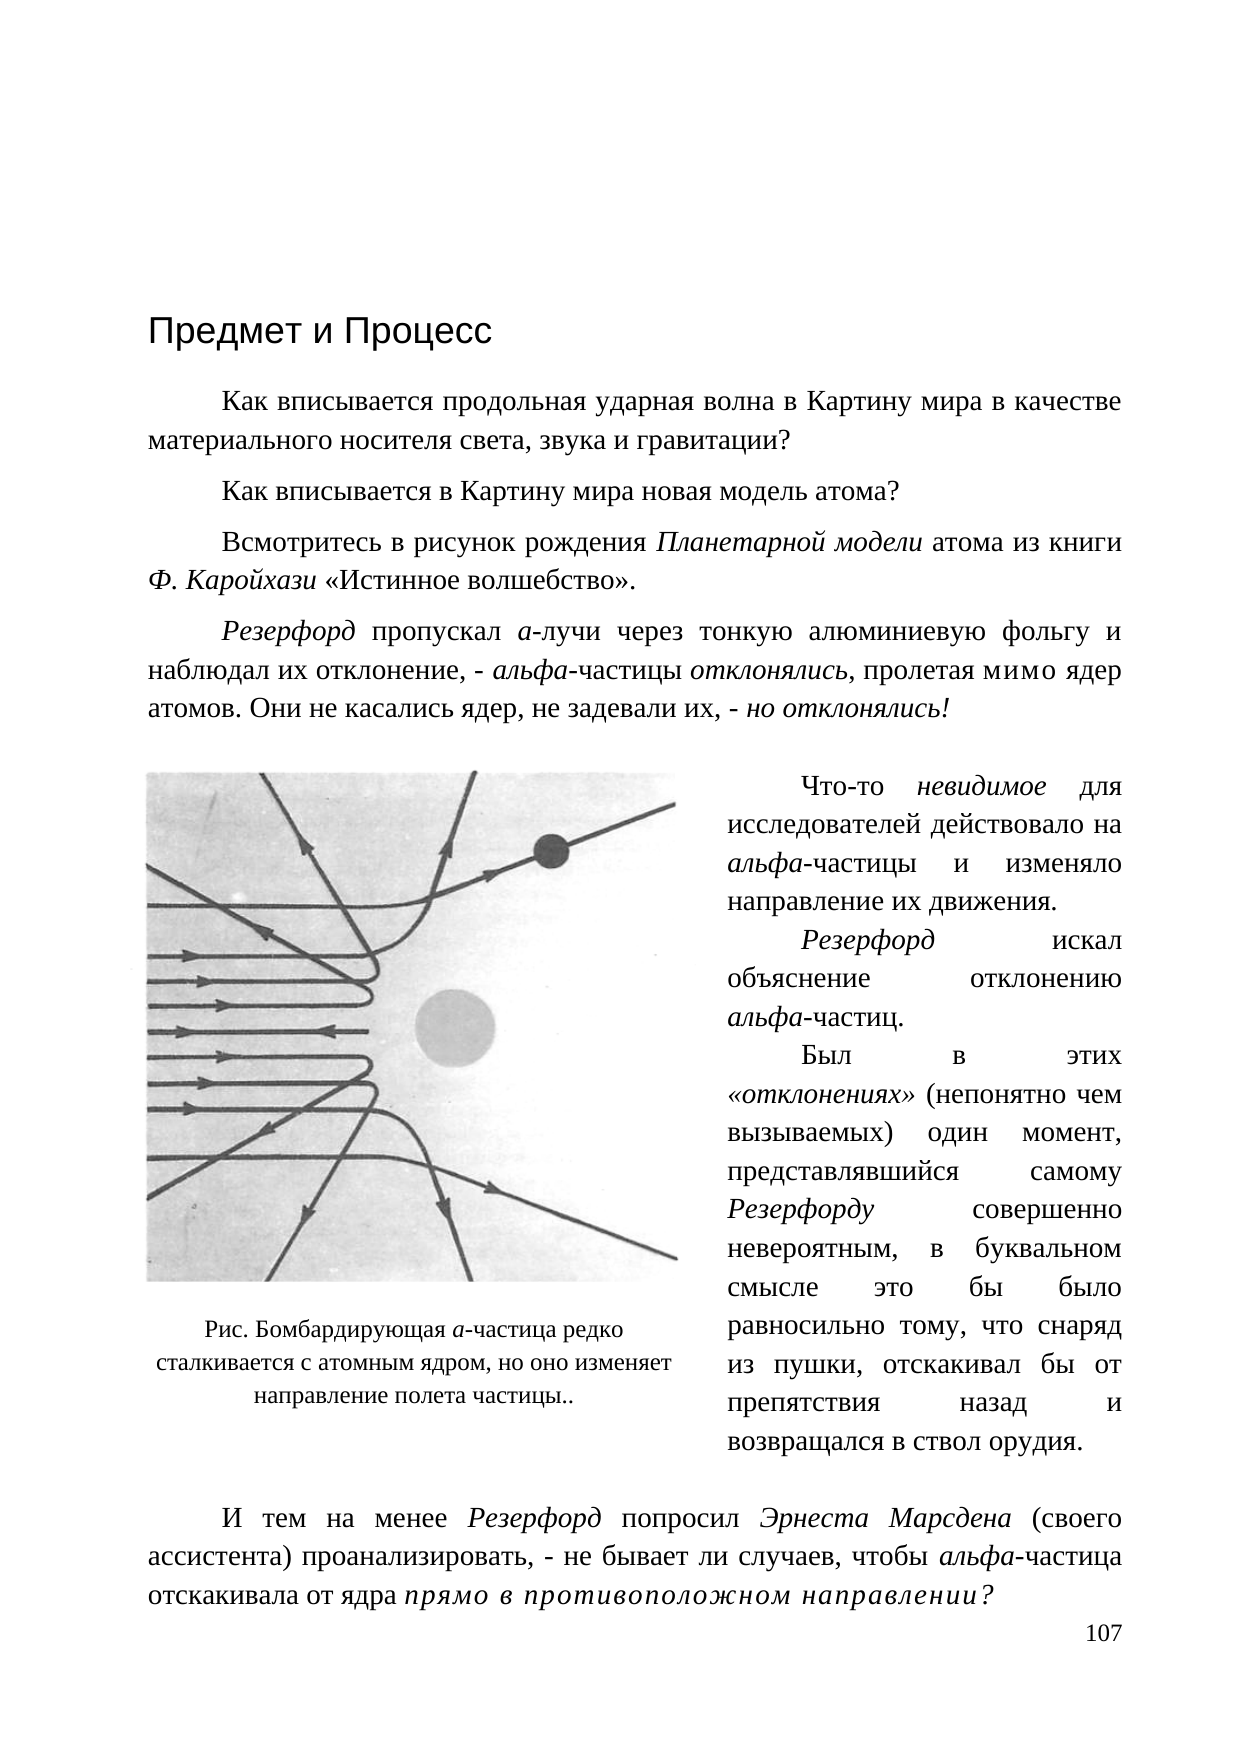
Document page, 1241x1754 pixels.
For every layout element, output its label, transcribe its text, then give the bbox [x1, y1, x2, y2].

text Всмотритесь в рисунок рождения Планетарной модели атома из книги Ф. Каройхази «Истинное волшебство». [148, 524, 1122, 596]
text Резерфорд пропускал а-лучи через тонкую алюминиевую фольгу и наблюдал их отклонение, - альфа-частицы отклонялись, пролетая мимо ядер атомов. Они не касались ядер, не задевали их, - но отклонялись! [148, 613, 1122, 724]
text Резерфорд искал объяснение отклонению альфа-частиц. [696, 922, 1122, 1032]
text Как вписывается в Картину мира новая модель атома? [148, 473, 1122, 506]
text Как вписывается продольная ударная волна в Картину мира в качестве материального носителя света, звука и гравитации? [148, 383, 1122, 455]
text Был в этих «отклонениях» (непонятно чем вызываемых) один момент, представлявшийся самому Резерфорду совершенно невероятным, в буквальном смысле это бы было равносильно тому, что снаряд из пушки, отскакивал бы от препятствия назад и возвращался в ствол орудия. [148, 1037, 1122, 1456]
text И тем на менее Резерфорд попросил Эрнеста Марсдена (своего ассистента) проанализировать, - не бывает ли случаев, чтобы альфа-частица отскакивала от ядра прямо в противоположном направлении? [148, 1500, 1122, 1611]
subtitle Предмет и Процесс [148, 309, 1122, 352]
text Что-то невидимое для исследователей действовало на альфа-частицы и изменяло направление их движения. [696, 768, 1122, 917]
